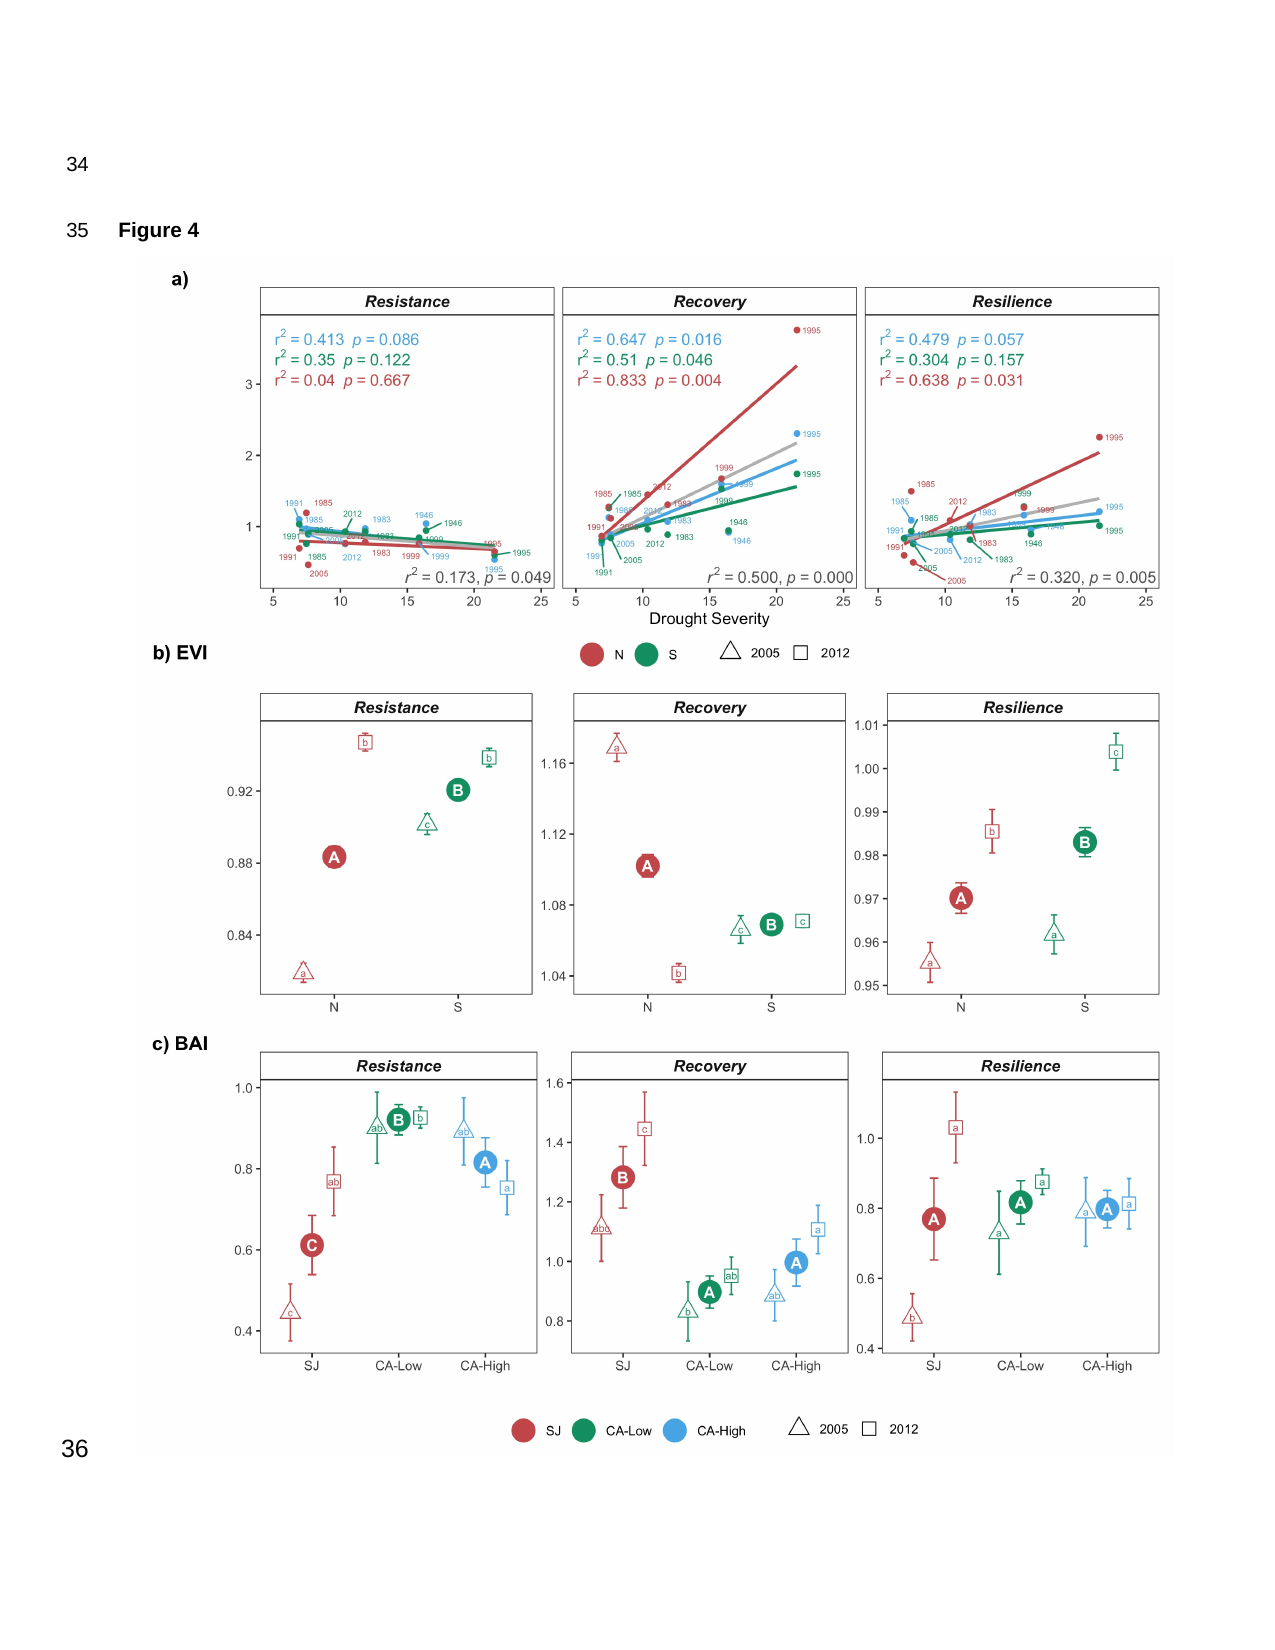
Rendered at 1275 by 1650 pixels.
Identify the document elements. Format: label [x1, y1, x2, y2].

picture [137, 254, 1175, 1458]
